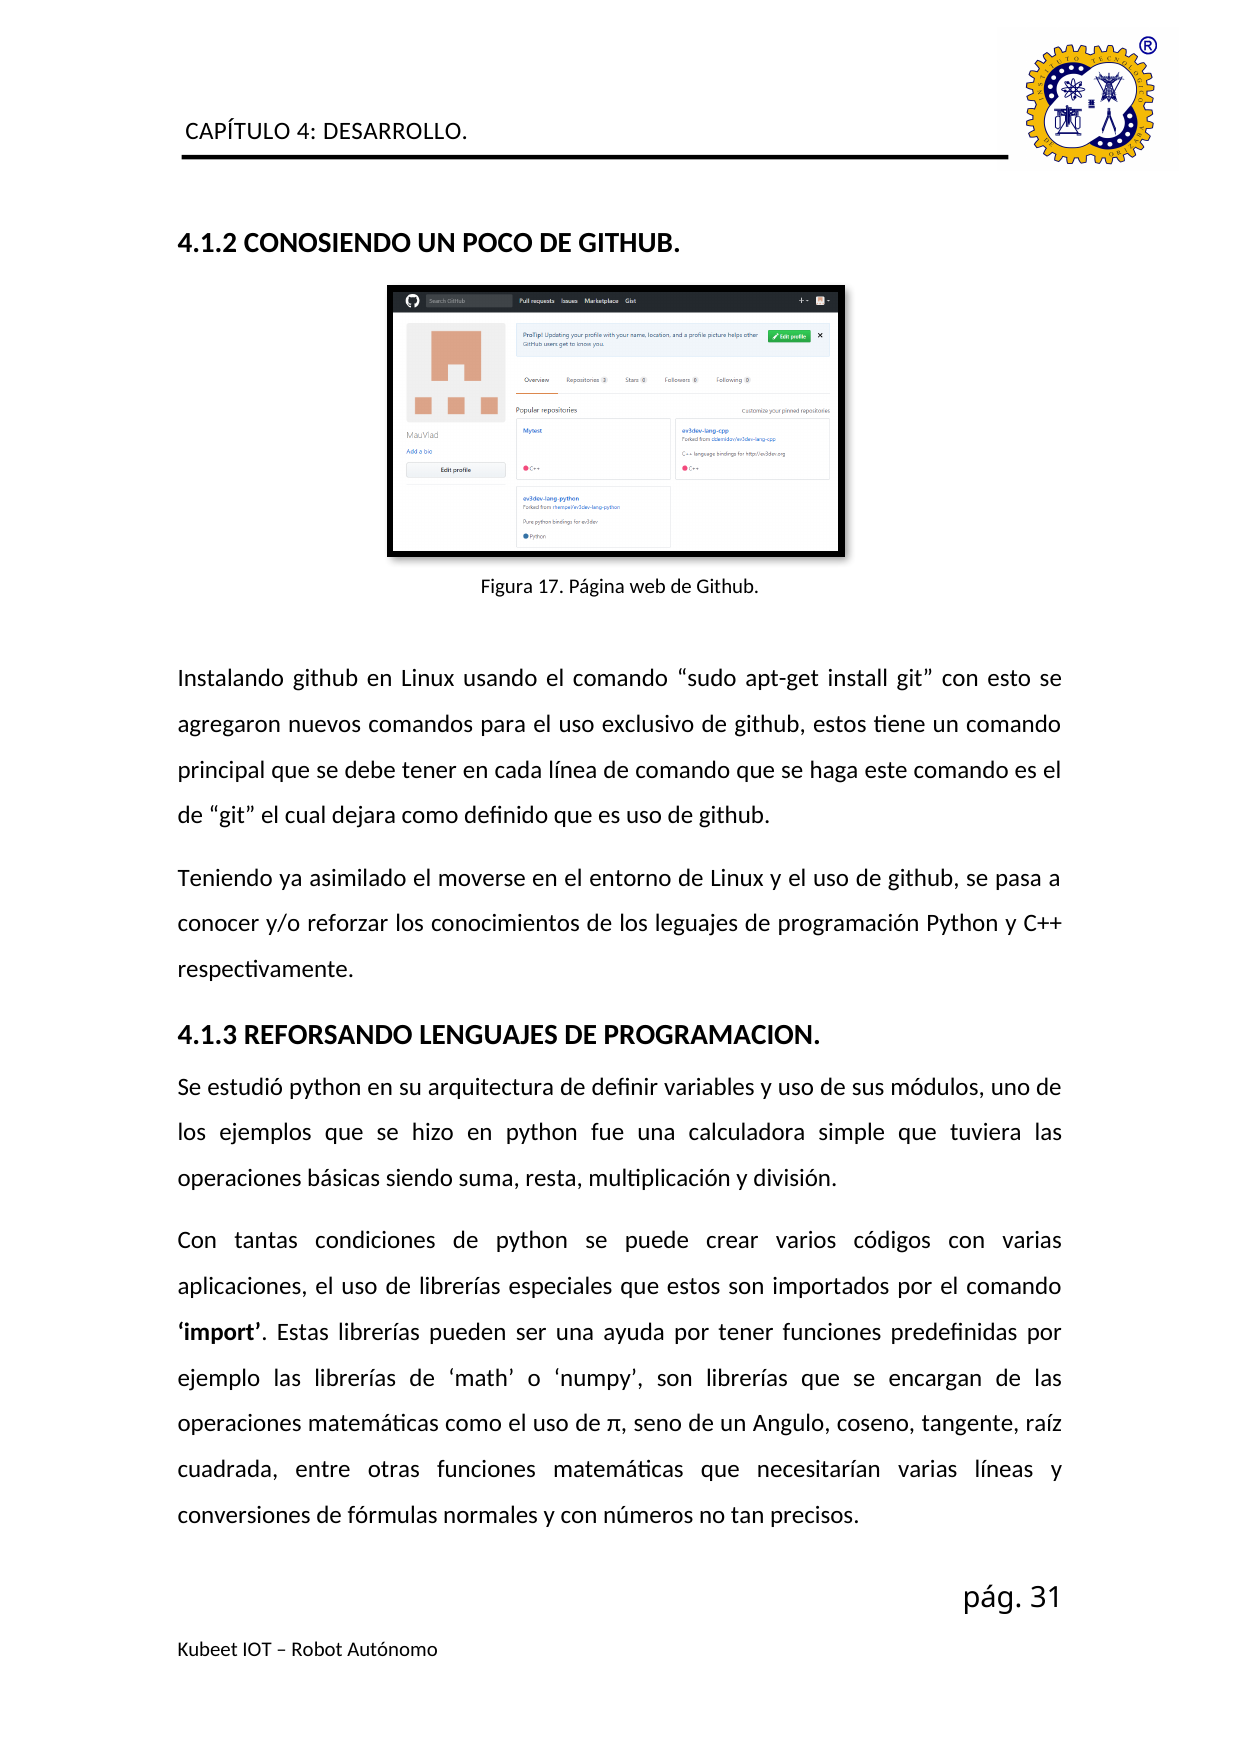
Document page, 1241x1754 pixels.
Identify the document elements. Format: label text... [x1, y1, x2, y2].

picture [393, 292, 838, 551]
text Con tantas condiciones de python se puede crear varios códigos con varias aplicaciones, el uso de librerías especiales que estos son importados por el comando ‘import’. Estas librerías pueden ser una ayuda por tener funciones predefinidas por ejemplo las librerías de ‘math’ o ‘numpy’, son librerías que se encargan de las operaciones matemáticas como el uso de π, seno de un Angulo, coseno, tangente, raíz cuadrada, entre otras funciones matemáticas que necesitarían varias líneas y conversiones de fórmulas normales y con números no tan precisos. [177, 1225, 1063, 1529]
text Instalando github en Linux usando el comando “sudo apt-get install git” con esto se agregaron nuevos comandos para el uso exclusivo de github, estos tiene un comando principal que se debe tener en cada línea de comando que se haga este comando es el de “git” el cual dejara como definido que es uso de github. [177, 662, 1063, 830]
text Se estudió python en su arquitectura de definir variables y uso de sus módulos, uno de los ejemplos que se hizo en python fue una calculadora simple que tuviera las operaciones básicas siendo suma, resta, multiplicación y división. [177, 1071, 1063, 1193]
text 4.1.2 Conosiendo un poco de github. [177, 224, 1063, 260]
text Teniendo ya asimilado el moverse en el entorno de Linux y el uso de github, se pasa a conocer y/o reforzar los conocimientos de los leguajes de programación Python y C++ respectivamente. [177, 862, 1063, 984]
picture [996, 27, 1179, 171]
text 4.1.3 Reforsando lenguajes de programacion. [177, 1016, 1063, 1051]
